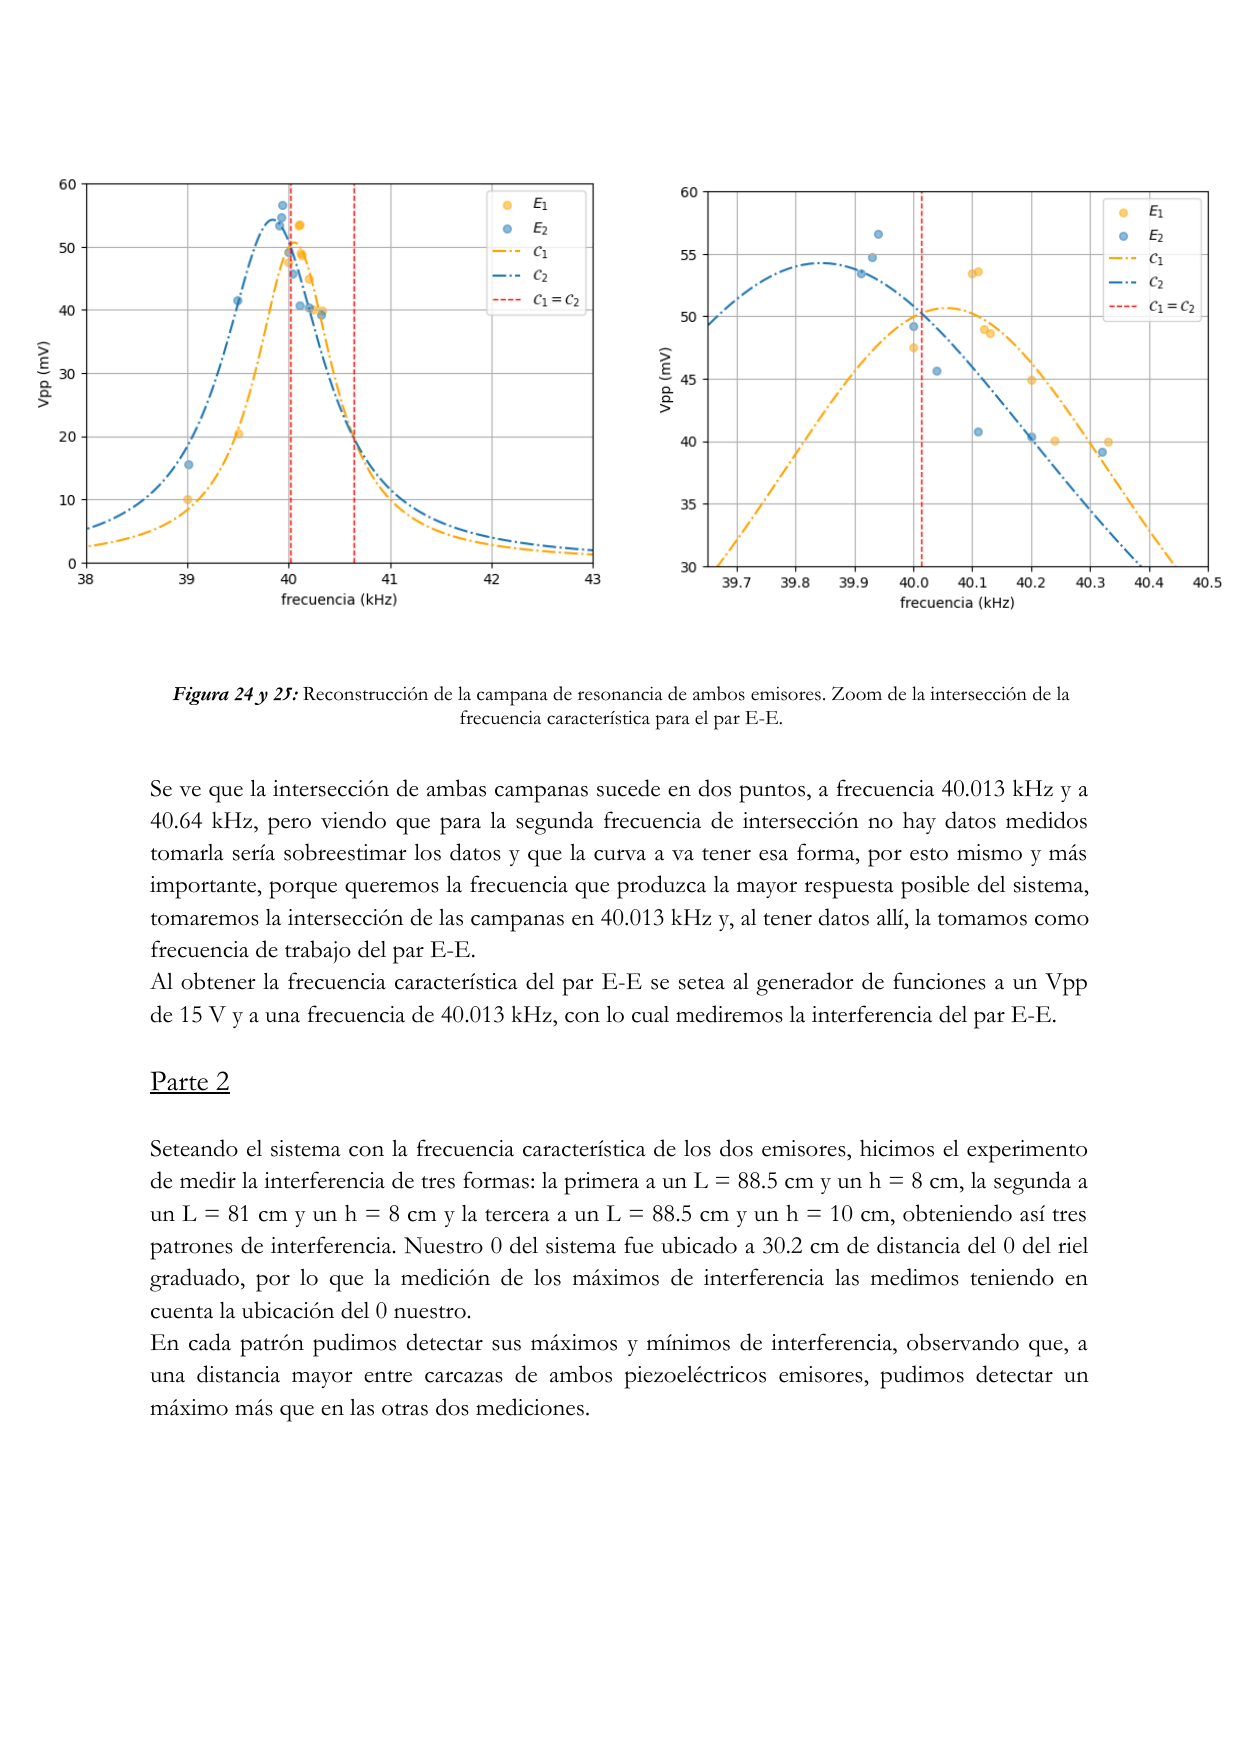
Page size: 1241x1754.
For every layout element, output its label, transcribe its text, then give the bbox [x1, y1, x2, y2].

picture [28, 168, 611, 617]
text Seteando el sistema con la frecuencia característica de los dos emisores, hicimos el experimento de medir la interferencia de tres formas: la primera a un L = 88.5 cm y un h = 8 cm, la segunda a un L = 81 cm y un h = 8 cm y la tercera a un L = 88.5 cm y un h = 10 cm, obteniendo así tres patrones de interferencia. Nuestro 0 del sistema fue ubicado a 30.2 cm de distancia del 0 del riel graduado, por lo que la medición de los máximos de interferencia las medimos teniendo en cuenta la ubicación del 0 nuestro. [150, 1135, 1090, 1325]
text En cada patrón pudimos detectar sus máximos y mínimos de interferencia, observando que, a una distancia mayor entre carcazas de ambos piezoeléctricos emisores, pudimos detectar un máximo más que en las otras dos mediciones. [150, 1329, 1090, 1422]
table_header Figura 24 y 25: Reconstrucción de la campana de resonancia de ambos emisores. Zoom de la intersección de la frecuencia característica para el par E-E. [152, 673, 1091, 740]
text Parte 2 [150, 1065, 1090, 1098]
text Al obtener la frecuencia característica del par E-E se setea al generador de funciones a un Vpp de 15 V y a una frecuencia de 40.013 kHz, con lo cual mediremos la interferencia del par E-E. [150, 968, 1090, 1029]
picture [650, 176, 1233, 620]
text Se ve que la intersección de ambas campanas sucede en dos puntos, a frecuencia 40.013 kHz y a 40.64 kHz, pero viendo que para la segunda frecuencia de intersección no hay datos medidos tomarla sería sobreestimar los datos y que la curva a va tener esa forma, por esto mismo y más importante, porque queremos la frecuencia que produzca la mayor respuesta posible del sistema, tomaremos la intersección de las campanas en 40.013 kHz y, al tener datos allí, la tomamos como frecuencia de trabajo del par E-E. [150, 774, 1090, 964]
